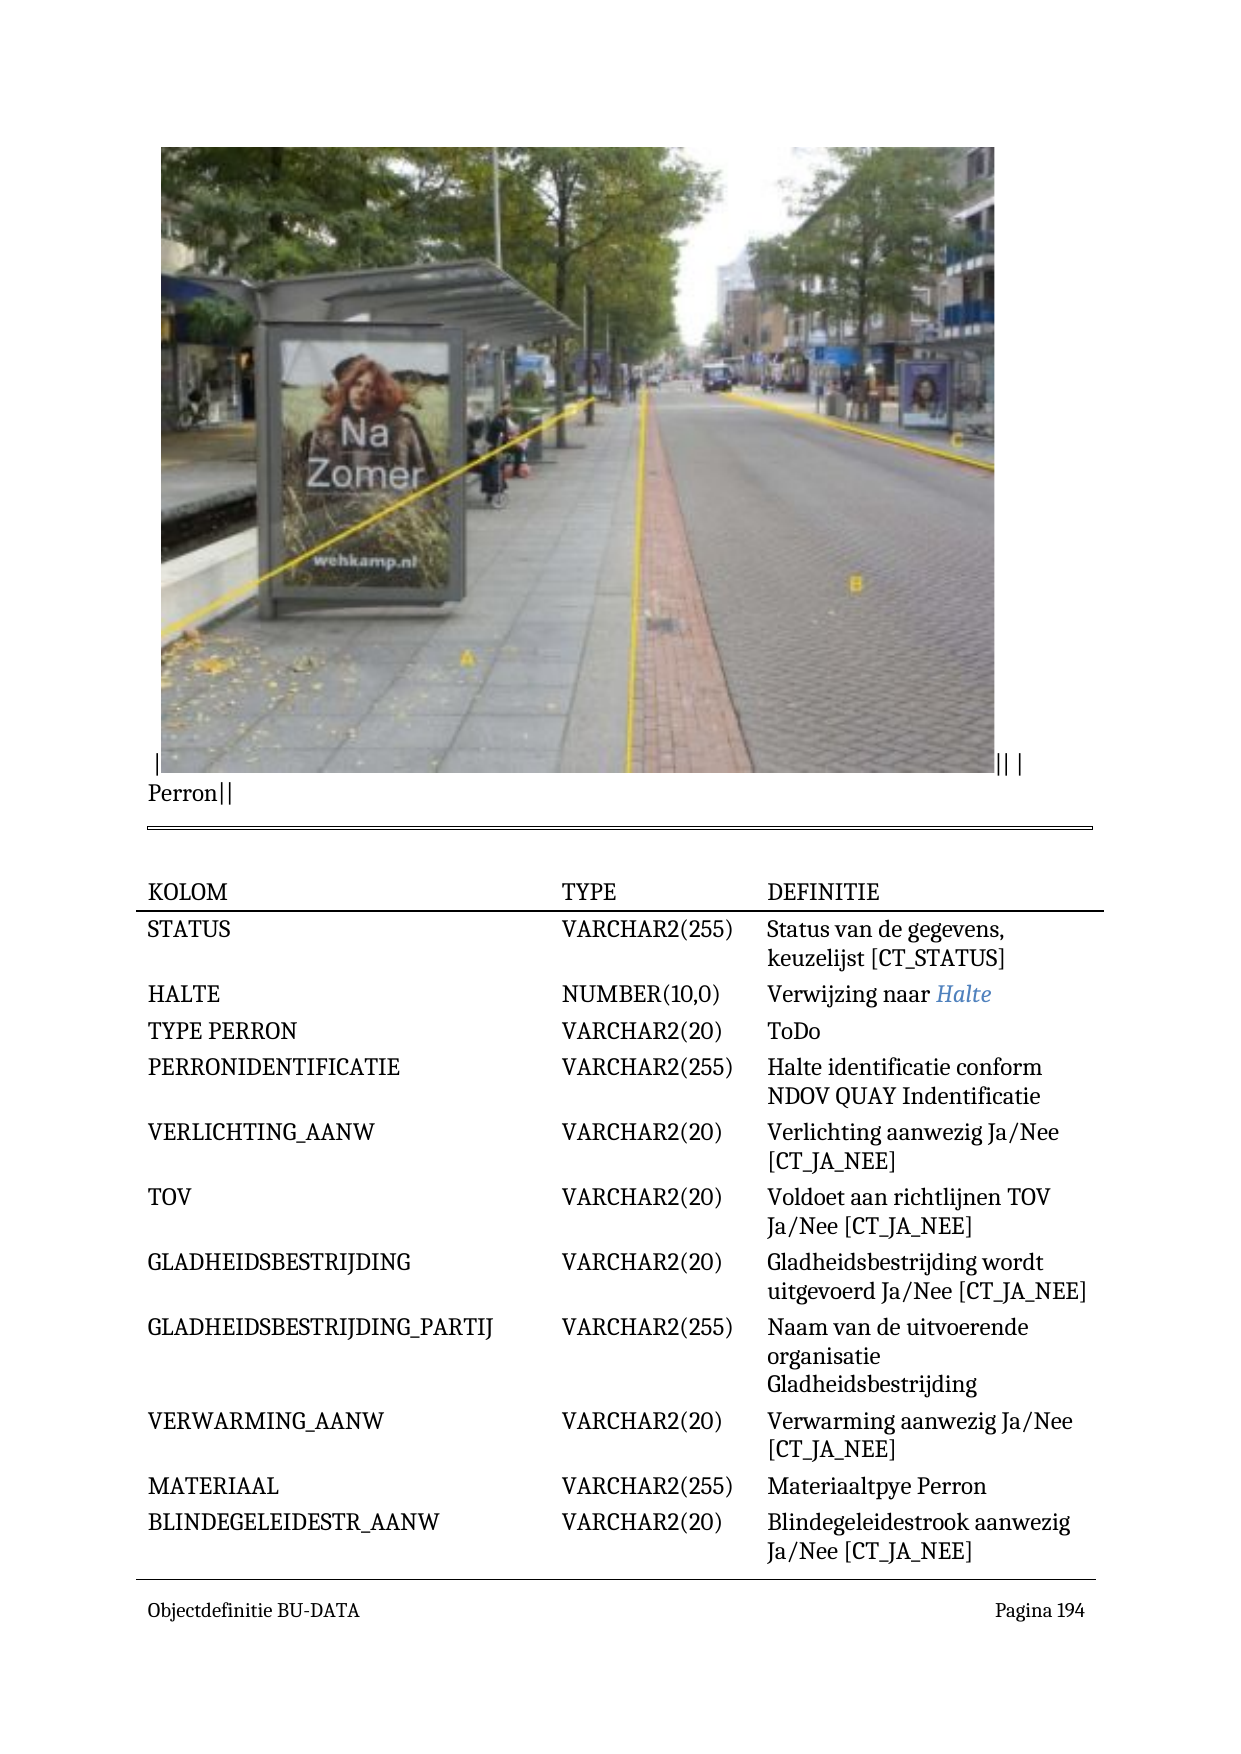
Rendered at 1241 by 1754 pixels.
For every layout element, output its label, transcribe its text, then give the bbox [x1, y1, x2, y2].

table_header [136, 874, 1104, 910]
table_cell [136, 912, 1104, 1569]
picture [161, 147, 995, 773]
